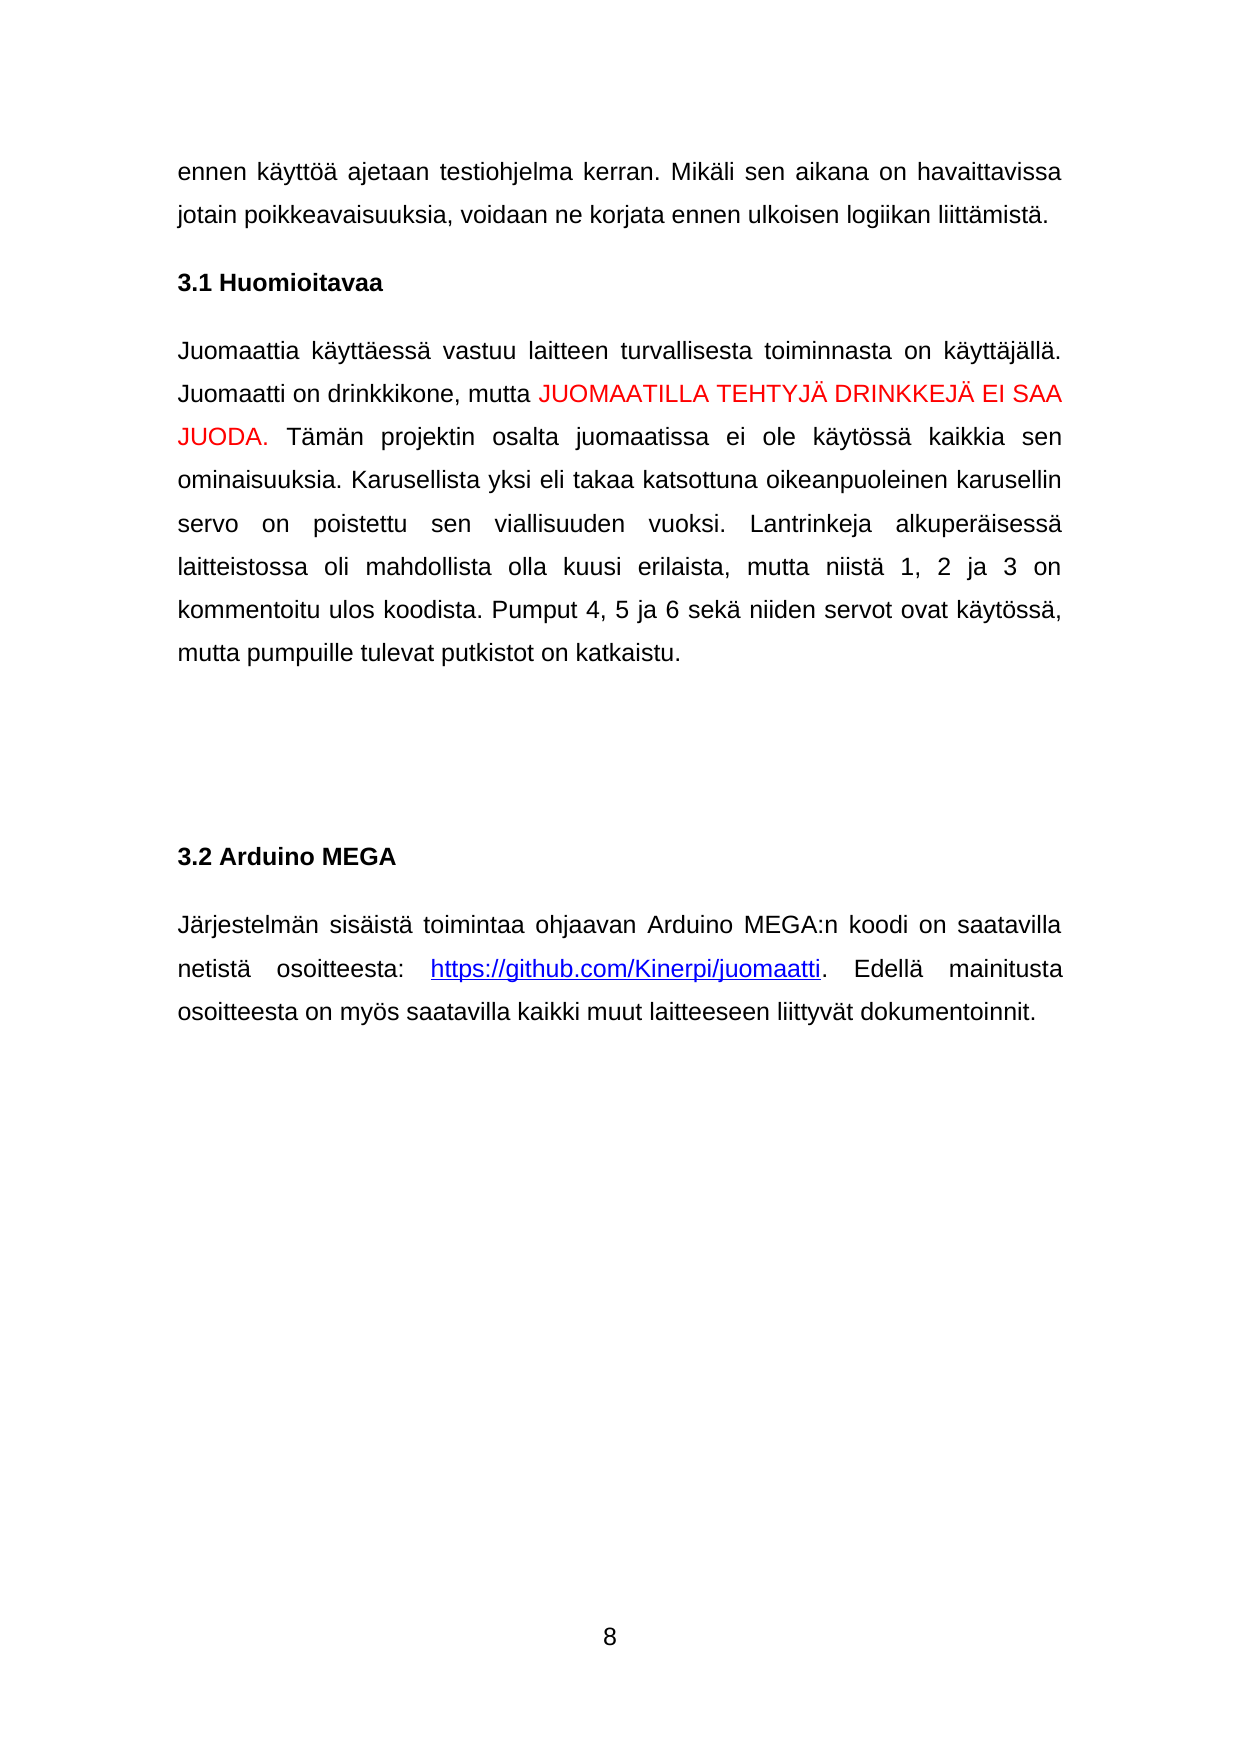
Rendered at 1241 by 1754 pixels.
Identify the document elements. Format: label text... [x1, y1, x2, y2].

text Järjestelmän sisäistä toimintaa ohjaavan Arduino MEGA:n koodi on saatavilla netistä osoitteesta: https://github.com/Kinerpi/juomaatti. Edellä mainitusta osoitteesta on myös saatavilla kaikki muut laitteeseen liittyvät dokumentoinnit. [177, 910, 1063, 1025]
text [177, 157, 1063, 228]
subtitle Arduino MEGA [177, 842, 1063, 871]
text Juomaattia käyttäessä vastuu laitteen turvallisesta toiminnasta on käyttäjällä. Juomaatti on drinkkikone, mutta JUOMAATILLA TEHTYJÄ DRINKKEJÄ EI SAA JUODA. Tämän projektin osalta juomaatissa ei ole käytössä kaikkia sen ominaisuuksia. Karusellista yksi eli takaa katsottuna oikeanpuoleinen karusellin servo on poistettu sen viallisuuden vuoksi. Lantrinkeja alkuperäisessä laitteistossa oli mahdollista olla kuusi erilaista, mutta niistä 1, 2 ja 3 on kommentoitu ulos koodista. Pumput 4, 5 ja 6 sekä niiden servot ovat käytössä, mutta pumpuille tulevat putkistot on katkaistu. [177, 336, 1063, 667]
subtitle Huomioitavaa [177, 268, 1063, 297]
